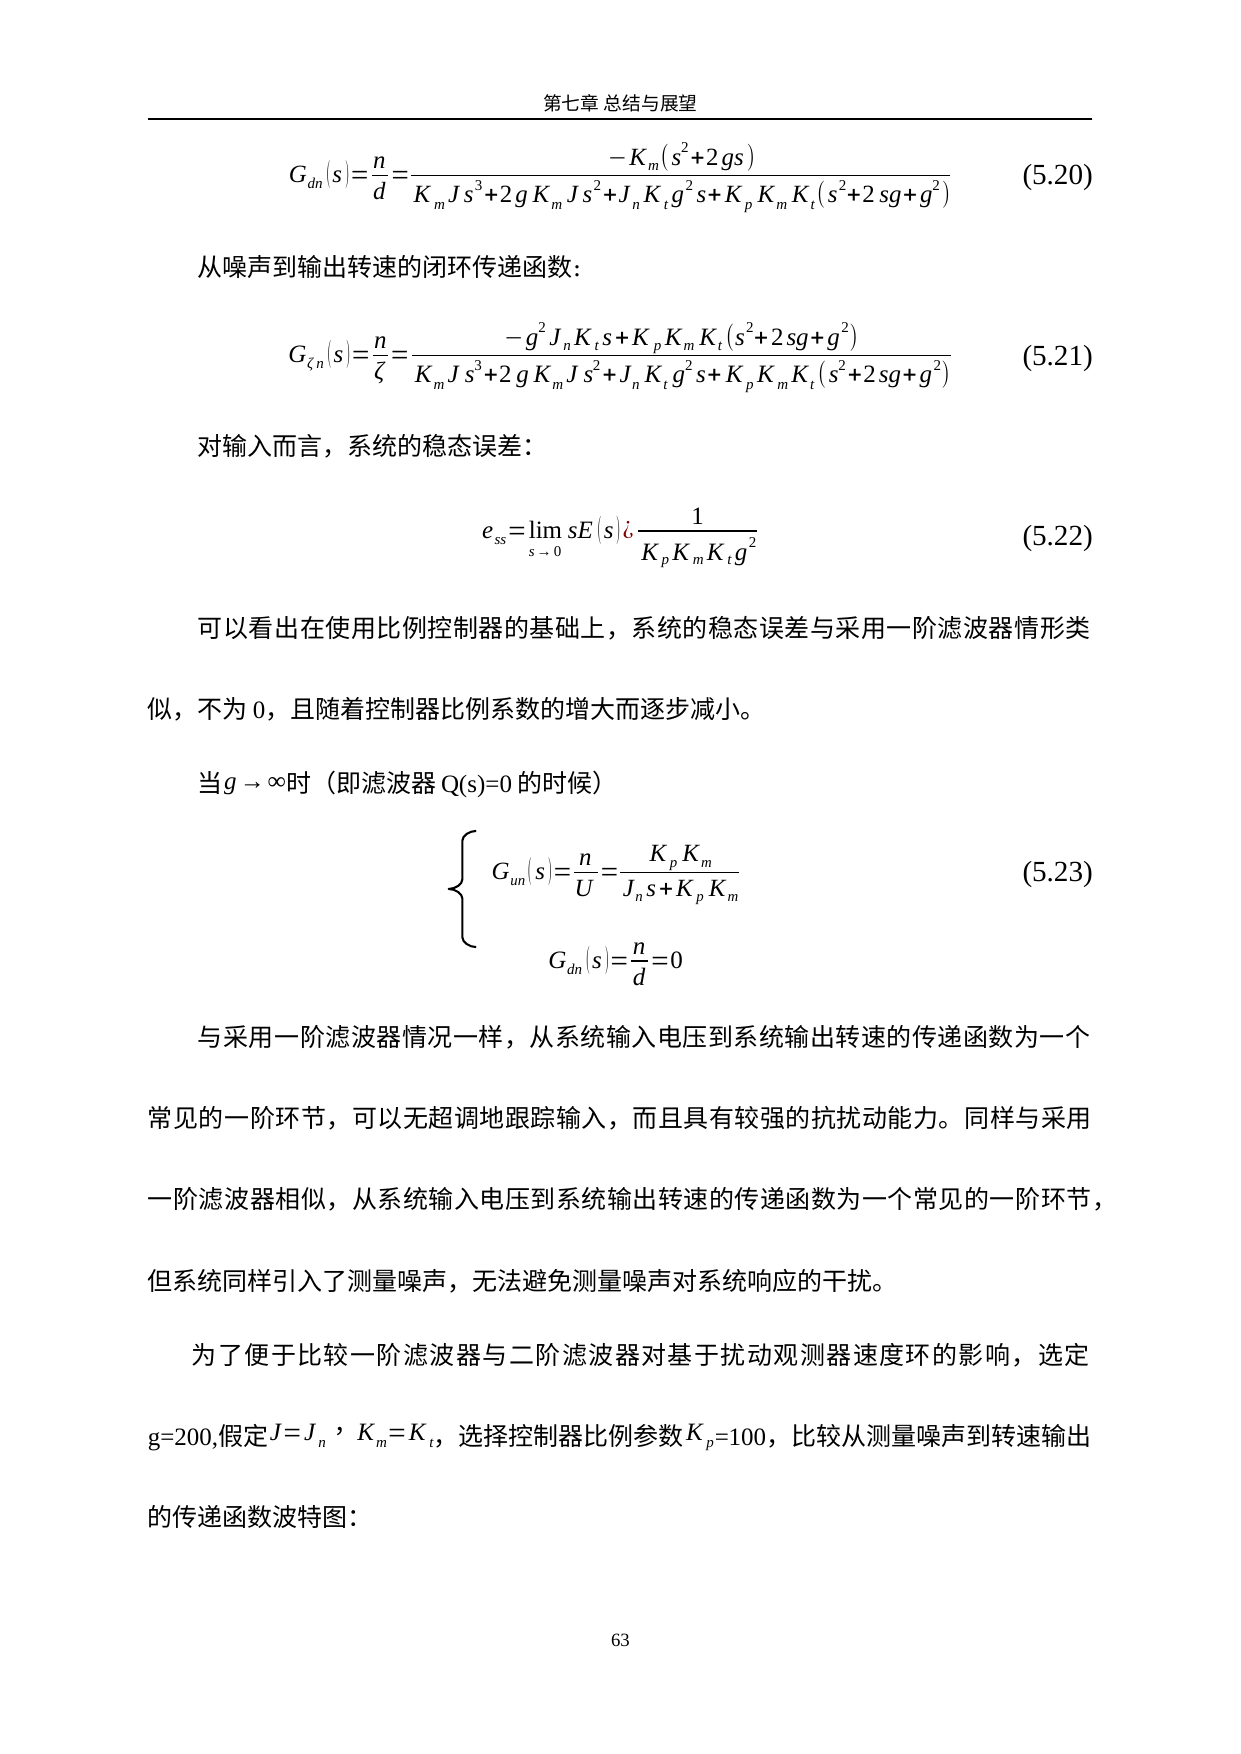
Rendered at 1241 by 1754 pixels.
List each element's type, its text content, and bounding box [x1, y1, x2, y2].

text (5.20) [191, 127, 1092, 224]
text (5.21) [148, 307, 1092, 404]
text 与采用一阶滤波器情况一样，从系统输入电压到系统输出转速的传递函数为一个常见的一阶环节，可以无超调地跟踪输入，而且具有较强的抗扰动能力。同样与采用一阶滤波器相似，从系统输入电压到系统输出转速的传递函数为一个常见的一阶环节，但系统同样引入了测量噪声，无法避免测量噪声对系统响应的干扰。 [148, 1003, 1092, 1312]
text 对输入而言，系统的稳态误差： [148, 412, 1092, 477]
text 从噪声到输出转速的闭环传递函数: [191, 233, 1092, 298]
text (5.22) [148, 487, 1092, 584]
text 为了便于比较一阶滤波器与二阶滤波器对基于扰动观测器速度环的影响，选定g=200,假定，选择控制器比例参数=100，比较从测量噪声到转速输出的传递函数波特图： [148, 1321, 1092, 1548]
text (5.23) [148, 823, 1092, 921]
text 当时（即滤波器Q(s)=0的时候） [148, 749, 1092, 814]
text 可以看出在使用比例控制器的基础上，系统的稳态误差与采用一阶滤波器情形类似，不为0，且随着控制器比例系数的增大而逐步减小。 [148, 594, 1092, 740]
